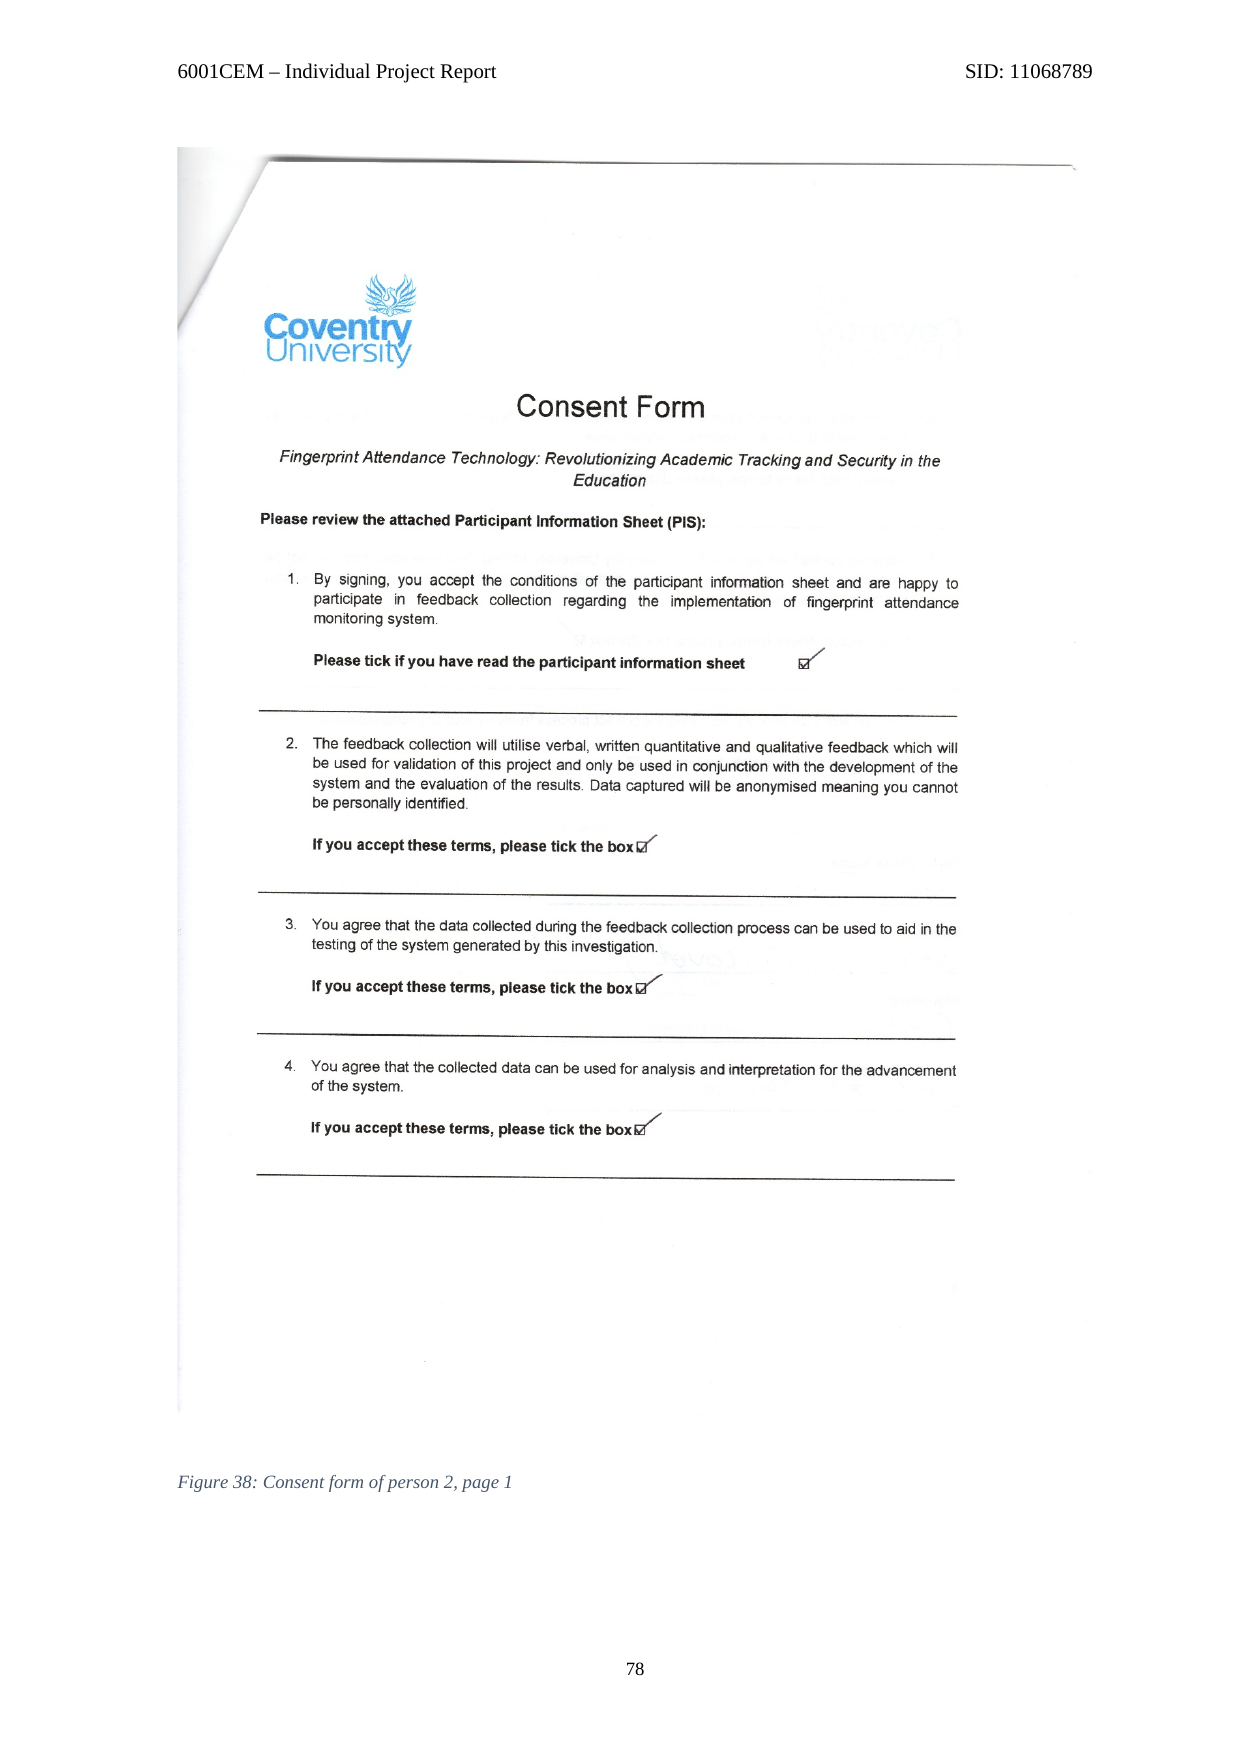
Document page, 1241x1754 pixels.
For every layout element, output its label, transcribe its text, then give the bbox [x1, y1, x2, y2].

picture [177, 147, 1093, 1442]
text Figure 38: Consent form of person 2, page 1 [177, 1471, 1092, 1492]
